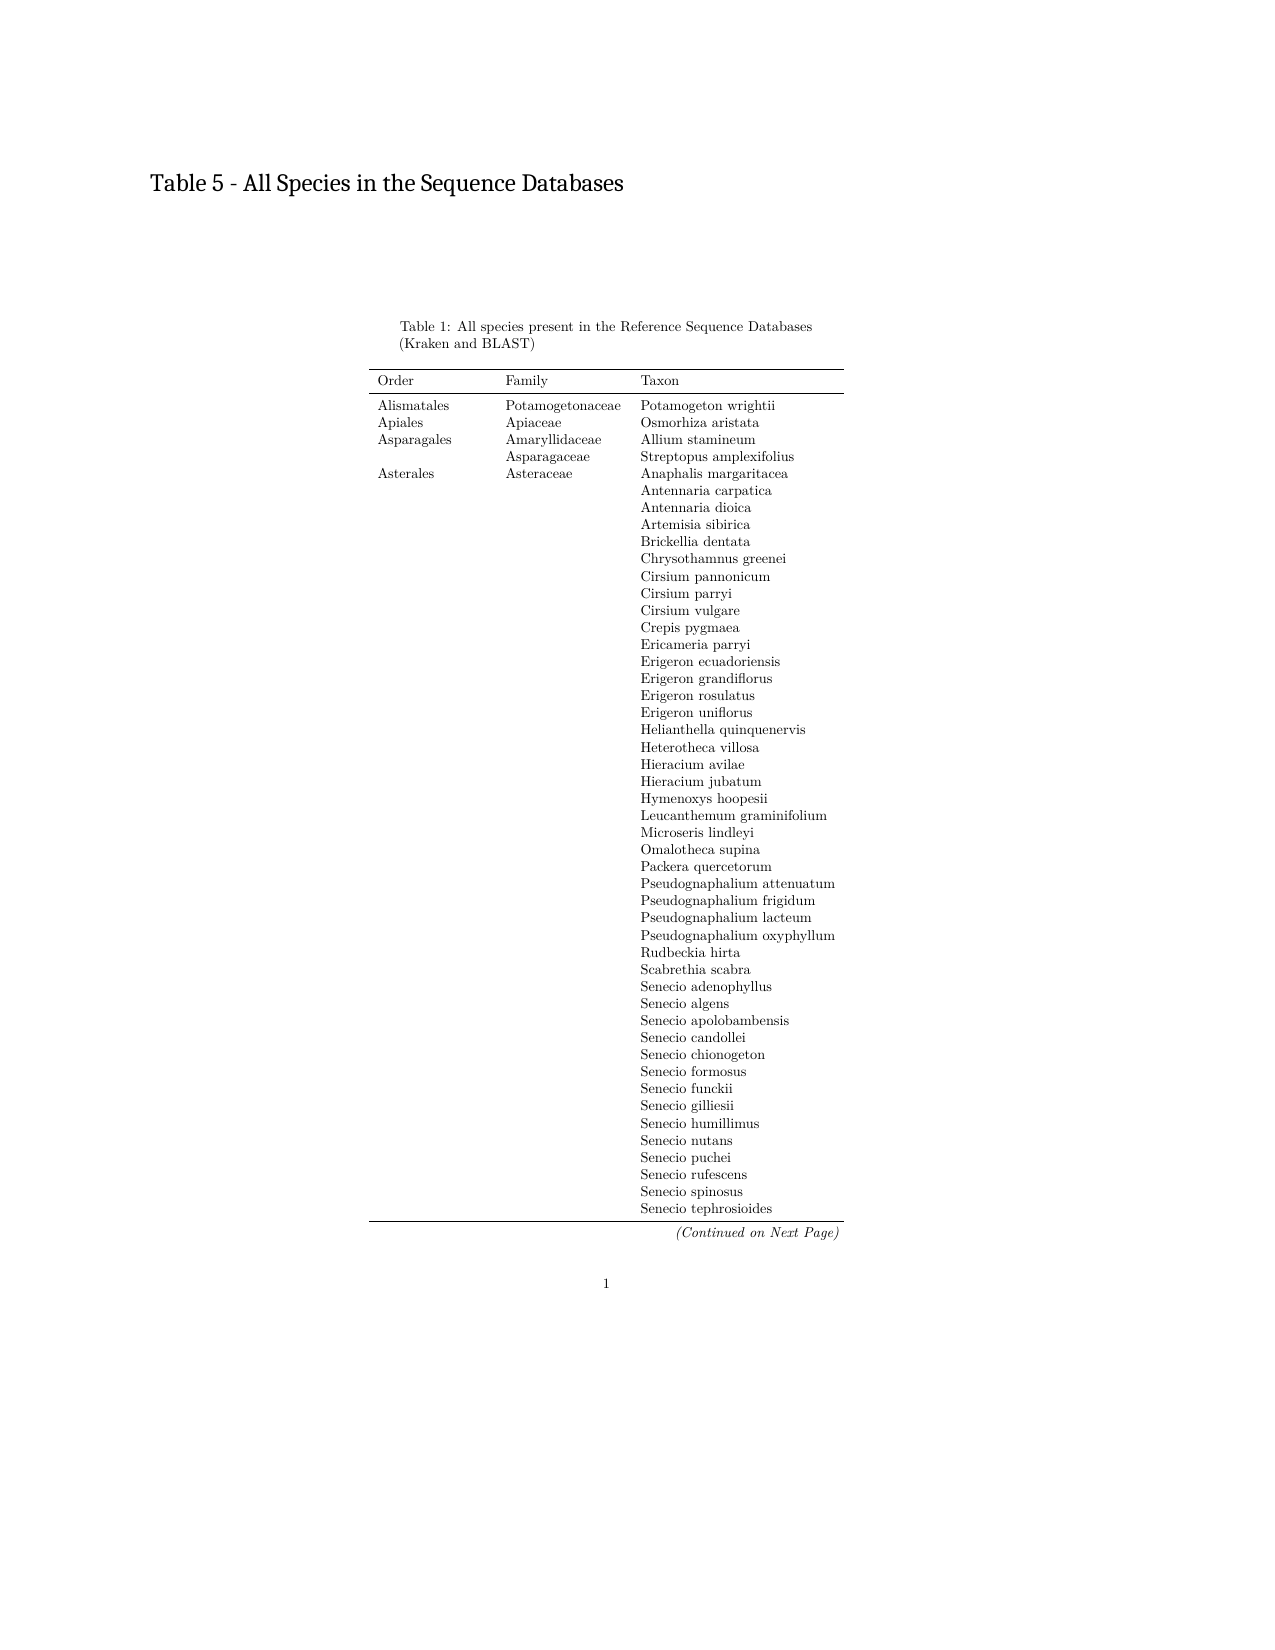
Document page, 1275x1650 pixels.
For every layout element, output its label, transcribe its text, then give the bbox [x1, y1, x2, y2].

text Table 5 - All Species in the Sequence Databases [150, 169, 1125, 197]
